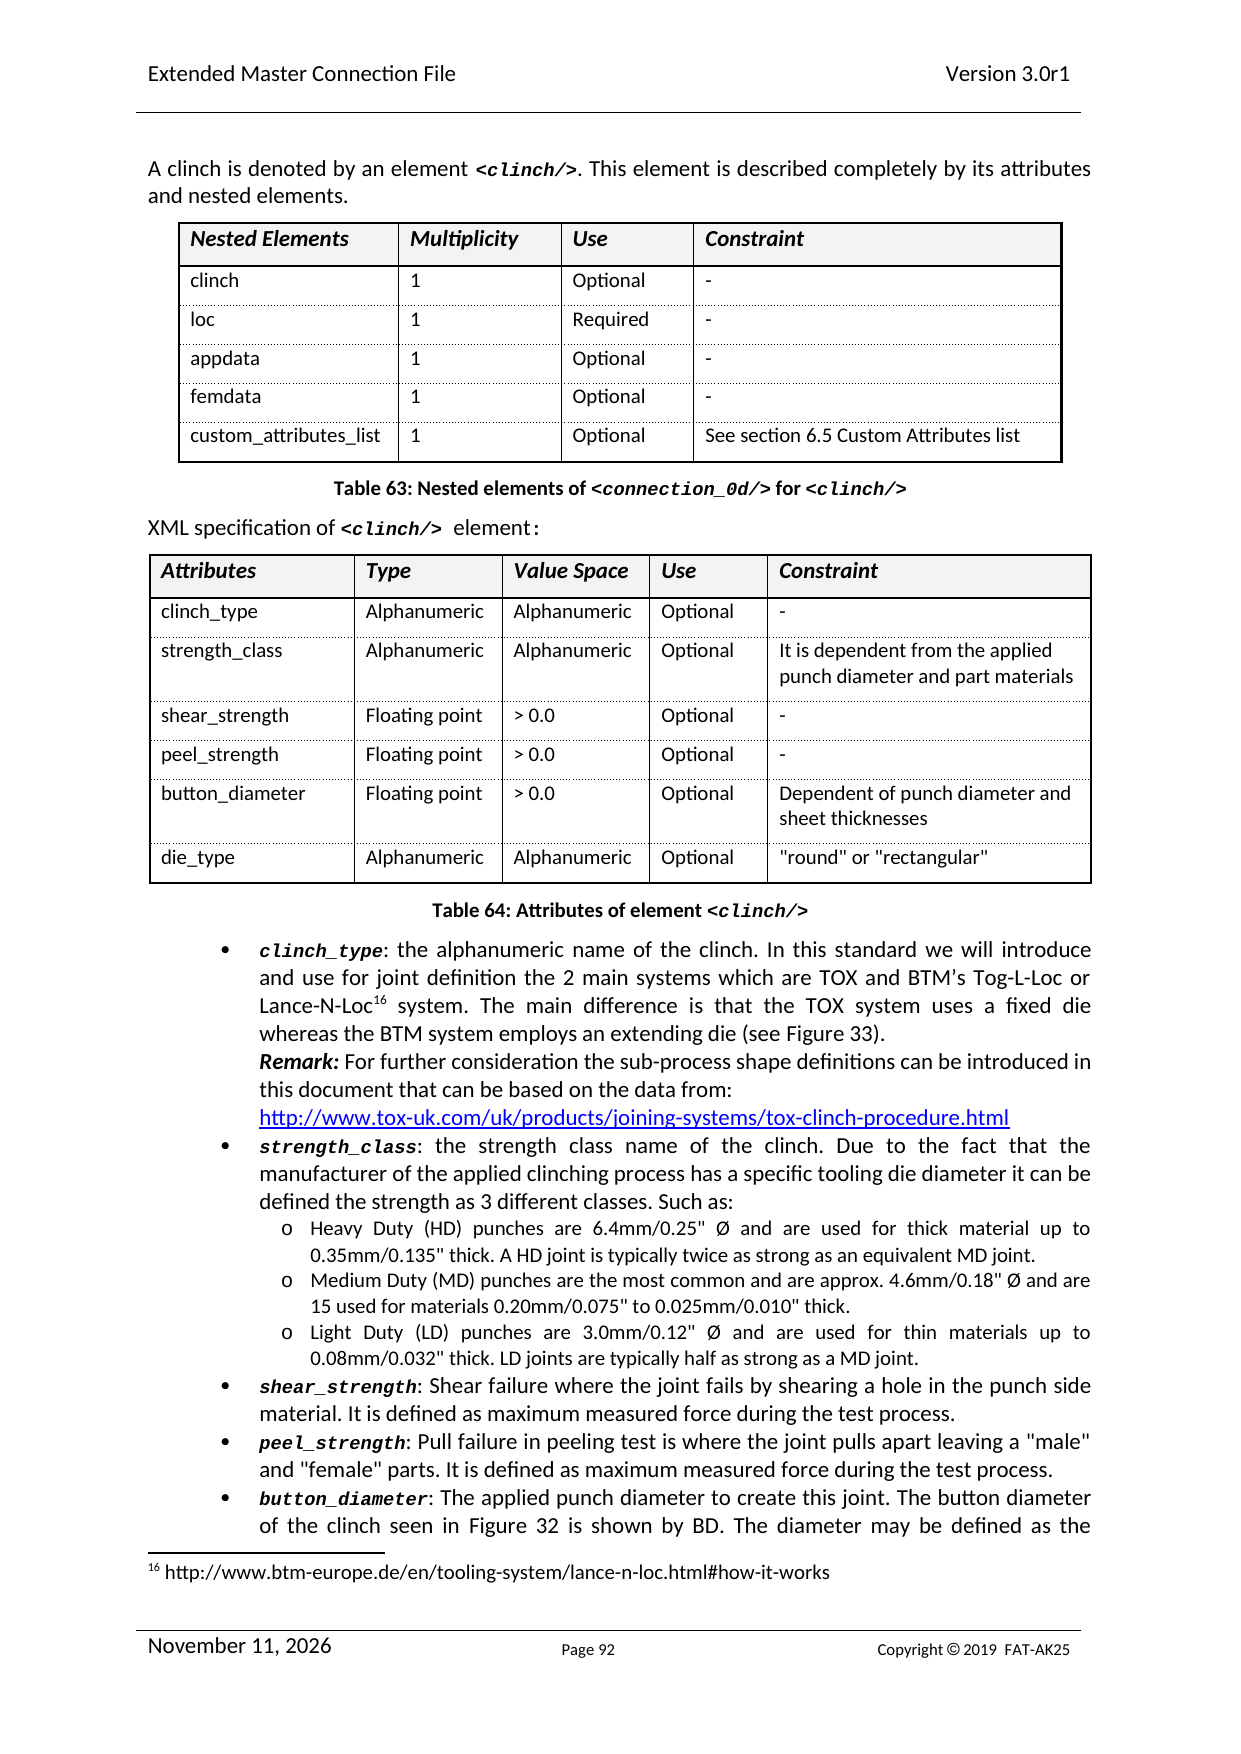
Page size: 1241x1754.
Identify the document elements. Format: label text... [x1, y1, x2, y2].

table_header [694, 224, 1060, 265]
text A clinch is denoted by an element <clinch/>. This element is described completely by its attributes and nested elements. [148, 154, 1092, 210]
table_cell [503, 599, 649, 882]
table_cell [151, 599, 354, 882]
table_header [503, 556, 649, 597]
list Medium Duty (MD) punches are the most common and are approx. 4.6mm/0.18" Ø and are 15 used for materials 0.20mm/0.075" to 0.025mm/0.010" thick. [281, 1267, 1092, 1319]
list peel_strength: Pull failure in peeling test is where the joint pulls apart leaving a "male" and "female" parts. It is defined as maximum measured force during the test process. [222, 1427, 1092, 1483]
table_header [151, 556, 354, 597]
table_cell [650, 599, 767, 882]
list http://www.tox-uk.com/uk/products/joining-systems/tox-clinch-procedure.html [259, 1103, 1092, 1131]
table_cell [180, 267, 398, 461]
list strength_class: the strength class name of the clinch. Due to the fact that the manufacturer of the applied clinching process has a specific tooling die diameter it can be defined the strength as 3 different classes. Such as: [222, 1131, 1092, 1215]
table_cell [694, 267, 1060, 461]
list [222, 1483, 1092, 1539]
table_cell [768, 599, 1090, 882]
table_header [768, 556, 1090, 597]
text Table 63: Nested elements of <connection_0d/> for <clinch/> [148, 475, 1092, 501]
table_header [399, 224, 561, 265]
list clinch_type: the alphanumeric name of the clinch. In this standard we will introduce and use for joint definition the 2 main systems which are TOX and BTM’s Tog-L-Loc or Lance-N-Loc system. The main difference is that the TOX system uses a fixed die whereas the BTM system employs an extending die (see Figure 33). [222, 935, 1092, 1047]
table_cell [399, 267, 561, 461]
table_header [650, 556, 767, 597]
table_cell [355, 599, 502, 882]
list Remark: For further consideration the sub-process shape definitions can be introduced in this document that can be based on the data from: [259, 1047, 1092, 1103]
list shear_strength: Shear failure where the joint fails by shearing a hole in the punch side material. It is defined as maximum measured force during the test process. [222, 1371, 1092, 1427]
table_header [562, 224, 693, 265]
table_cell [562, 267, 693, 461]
list Heavy Duty (HD) punches are 6.4mm/0.25" Ø and are used for thick material up to 0.35mm/0.135" thick. A HD joint is typically twice as strong as an equivalent MD joint. [281, 1215, 1092, 1267]
text XML specification of <clinch/> element: [148, 513, 1092, 542]
text Table 64: Attributes of element <clinch/> [148, 897, 1092, 923]
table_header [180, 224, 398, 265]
list Light Duty (LD) punches are 3.0mm/0.12" Ø and are used for thin materials up to 0.08mm/0.032" thick. LD joints are typically half as strong as a MD joint. [281, 1319, 1092, 1371]
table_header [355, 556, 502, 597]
